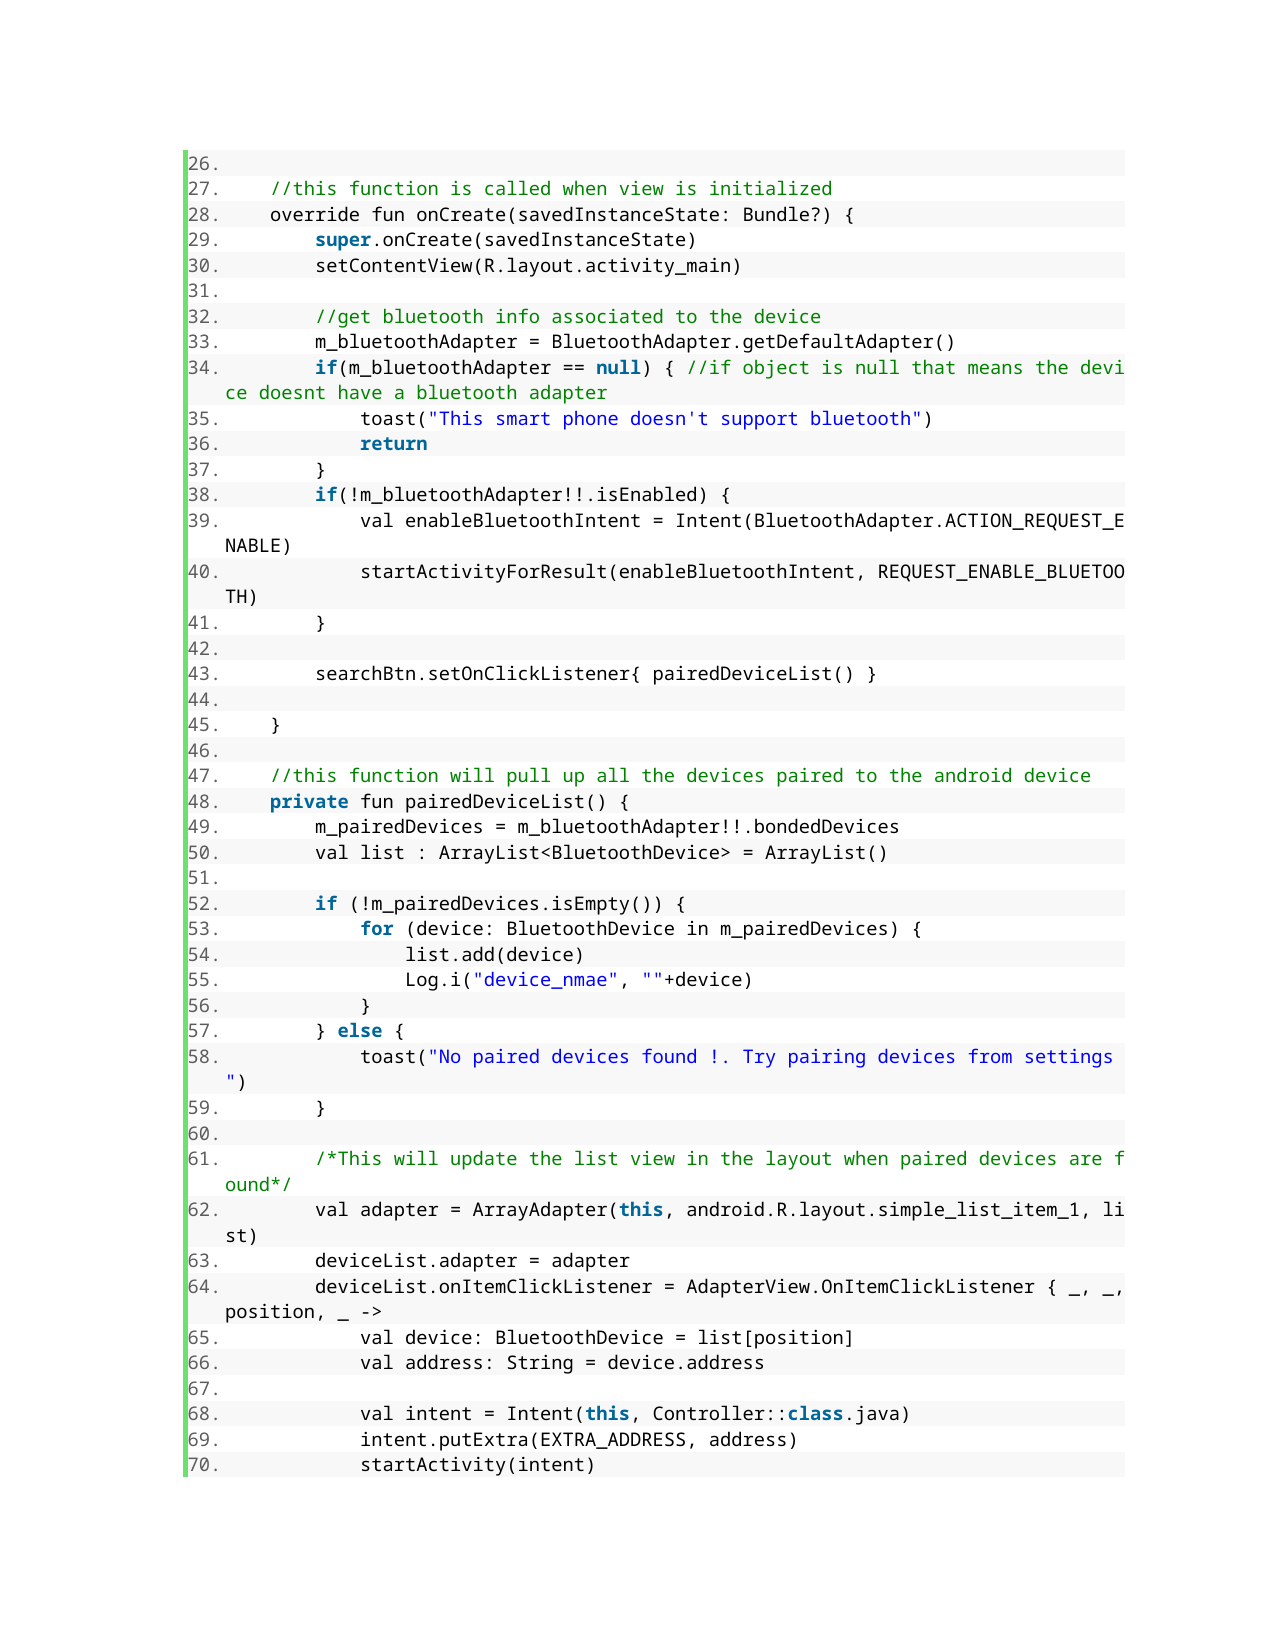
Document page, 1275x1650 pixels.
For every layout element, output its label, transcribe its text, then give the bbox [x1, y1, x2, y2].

list startActivityForResult(enableBluetoothIntent, REQUEST_ENABLE_BLUETOOTH) [188, 558, 1125, 609]
list deviceList.onItemClickListener = AdapterView.OnItemClickListener { _, _, position, _ -> [188, 1273, 1125, 1324]
list } else { [188, 1018, 1125, 1043]
list deviceList.adapter = adapter [188, 1247, 1125, 1273]
list if(!m_bluetoothAdapter!!.isEnabled) { [188, 482, 1125, 507]
list val enableBluetoothIntent = Intent(BluetoothAdapter.ACTION_REQUEST_ENABLE) [188, 507, 1125, 558]
list } [188, 992, 1125, 1018]
list } [188, 1094, 1125, 1120]
list searchBtn.setOnClickListener{ pairedDeviceList() } [188, 660, 1125, 686]
list if (!m_pairedDevices.isEmpty()) { [188, 890, 1125, 916]
list //get bluetooth info associated to the device [188, 303, 1125, 329]
list intent.putExtra(EXTRA_ADDRESS, address) [188, 1426, 1125, 1452]
list } [188, 609, 1125, 635]
list val address: String = device.address [188, 1349, 1125, 1375]
list return [188, 431, 1125, 456]
list Log.i("device_nmae", ""+device) [188, 967, 1125, 992]
list private fun pairedDeviceList() { [188, 788, 1125, 813]
list val device: BluetoothDevice = list[position] [188, 1324, 1125, 1349]
list super.onCreate(savedInstanceState) [188, 227, 1125, 252]
list } [188, 456, 1125, 482]
list override fun onCreate(savedInstanceState: Bundle?) { [188, 201, 1125, 227]
list val adapter = ArrayAdapter(this, android.R.layout.simple_list_item_1, list) [188, 1196, 1125, 1247]
list setContentView(R.layout.activity_main) [188, 252, 1125, 278]
list //this function is called when view is initialized [188, 176, 1125, 201]
list if(m_bluetoothAdapter == null) { //if object is null that means the device doesnt have a bluetooth adapter [188, 354, 1125, 405]
list /*This will update the list view in the layout when paired devices are found*/ [188, 1145, 1125, 1196]
list val intent = Intent(this, Controller::class.java) [188, 1401, 1125, 1426]
list startActivity(intent) [188, 1452, 1125, 1477]
list val list : ArrayList<BluetoothDevice> = ArrayList() [188, 839, 1125, 864]
list for (device: BluetoothDevice in m_pairedDevices) { [188, 916, 1125, 941]
list m_bluetoothAdapter = BluetoothAdapter.getDefaultAdapter() [188, 329, 1125, 354]
list } [188, 711, 1125, 737]
list toast("This smart phone doesn't support bluetooth") [188, 405, 1125, 431]
list toast("No paired devices found !. Try pairing devices from settings") [188, 1043, 1125, 1094]
list //this function will pull up all the devices paired to the android device [188, 762, 1125, 788]
list list.add(device) [188, 941, 1125, 967]
list m_pairedDevices = m_bluetoothAdapter!!.bondedDevices [188, 813, 1125, 839]
